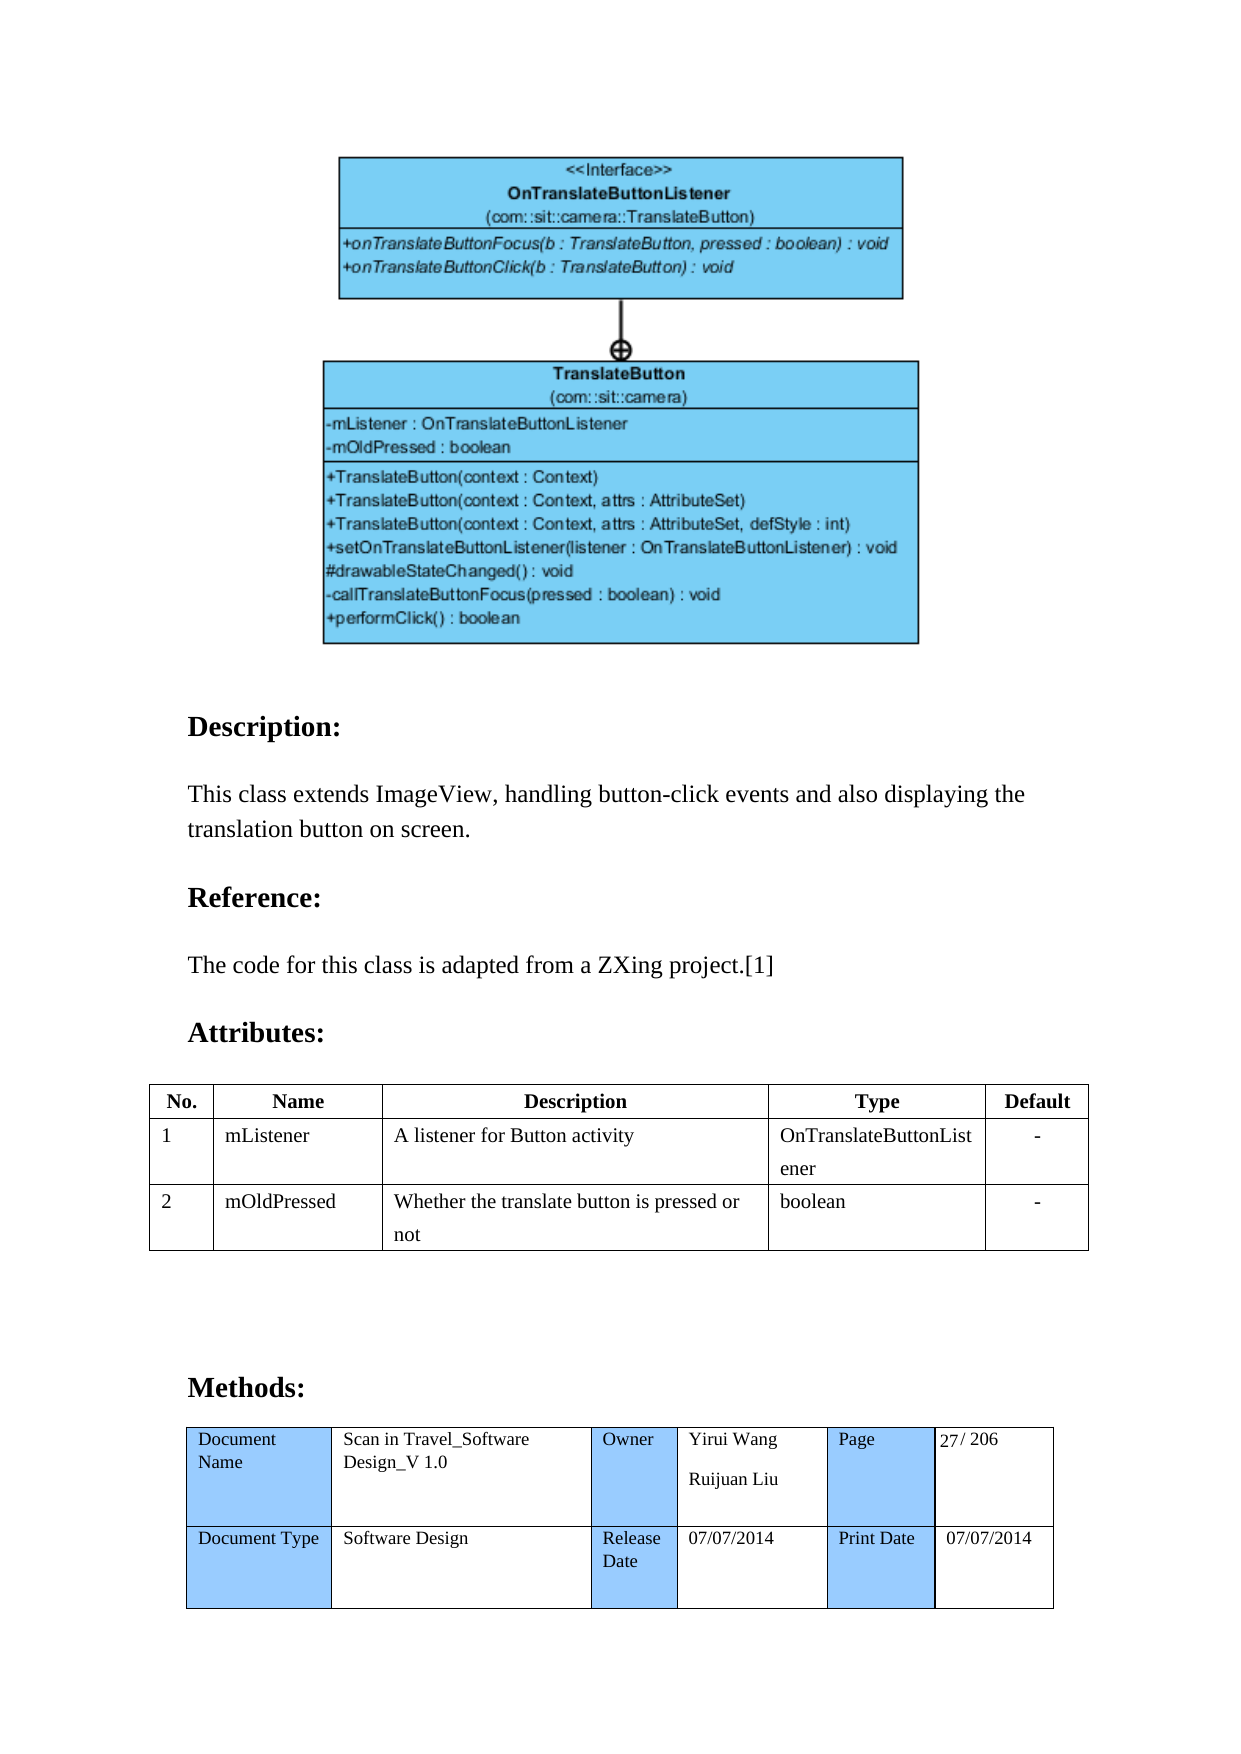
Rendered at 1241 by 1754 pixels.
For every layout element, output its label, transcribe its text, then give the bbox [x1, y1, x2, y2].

table_cell 1 [150, 1119, 213, 1184]
table_cell mOldPressed [214, 1185, 382, 1250]
table_cell Whether the translate button is pressed or not [383, 1185, 768, 1250]
table_cell OnTranslateButtonListener [769, 1119, 985, 1184]
table_cell - [986, 1119, 1088, 1184]
table_header Name [214, 1085, 382, 1118]
table_cell mListener [214, 1119, 382, 1184]
table_header Description [383, 1085, 768, 1118]
text Attributes: [187, 1000, 1053, 1065]
table_header Type [769, 1085, 985, 1118]
table_cell - [986, 1185, 1088, 1250]
text Description: [187, 693, 1053, 758]
text This class extends ImageView, handling button-click events and also displaying the translation button on screen. [187, 778, 1053, 845]
text Methods: [187, 1354, 1053, 1419]
text Reference: [187, 864, 1053, 929]
picture [320, 154, 921, 646]
table_cell 2 [150, 1185, 213, 1250]
table_header No. [150, 1085, 213, 1118]
text The code for this class is adapted from a ZXing project.[1] [187, 948, 1053, 981]
table_cell A listener for Button activity [383, 1119, 768, 1184]
table_cell boolean [769, 1185, 985, 1250]
table_header Default [986, 1085, 1088, 1118]
